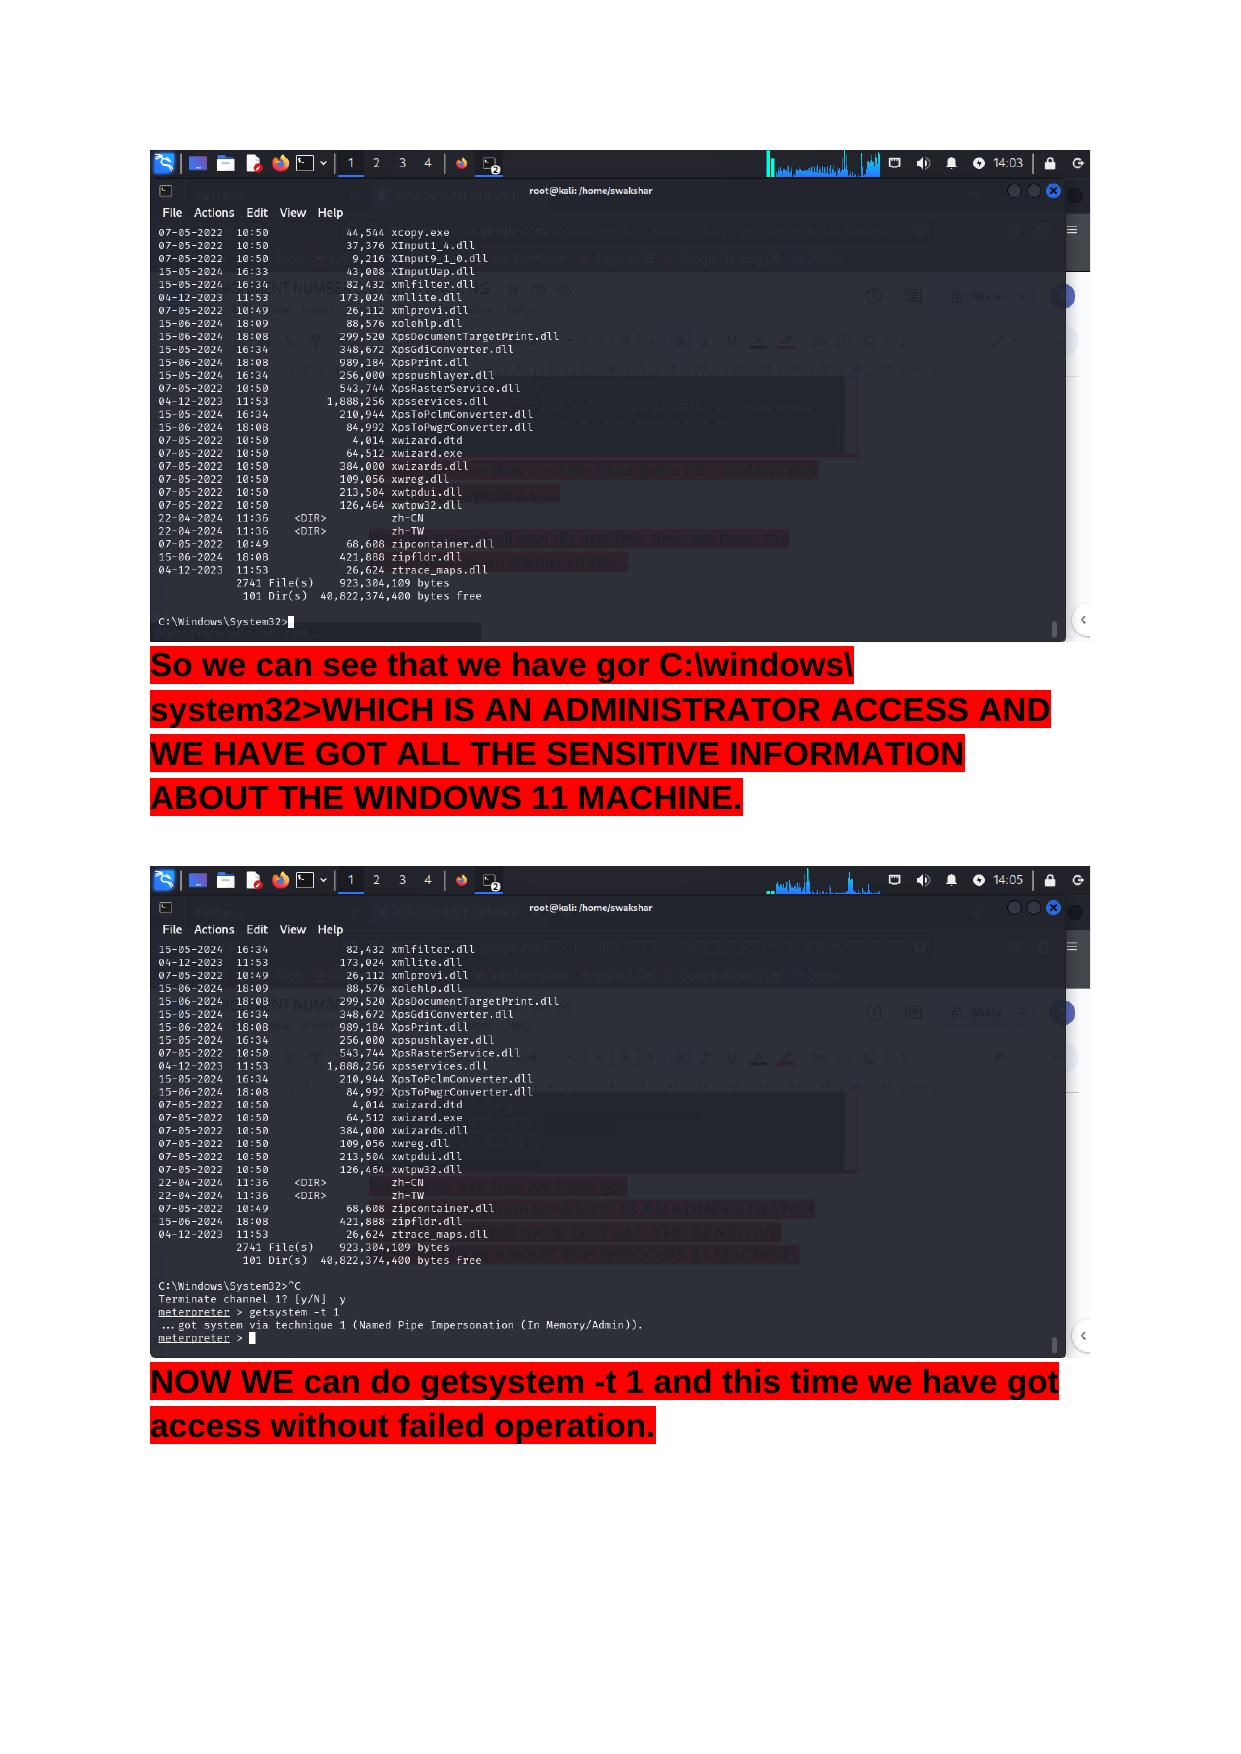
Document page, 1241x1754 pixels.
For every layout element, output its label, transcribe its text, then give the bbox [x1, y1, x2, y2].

text So we can see that we have gor C:\windows\system32>WHICH IS AN ADMINISTRATOR ACCESS AND WE HAVE GOT ALL THE SENSITIVE INFORMATION ABOUT THE WINDOWS 11 MACHINE. [150, 646, 1090, 816]
picture [150, 866, 1091, 1358]
text NOW WE can do getsystem -t 1 and this time we have got access without failed operation. [150, 1362, 1090, 1444]
picture [150, 150, 1091, 642]
